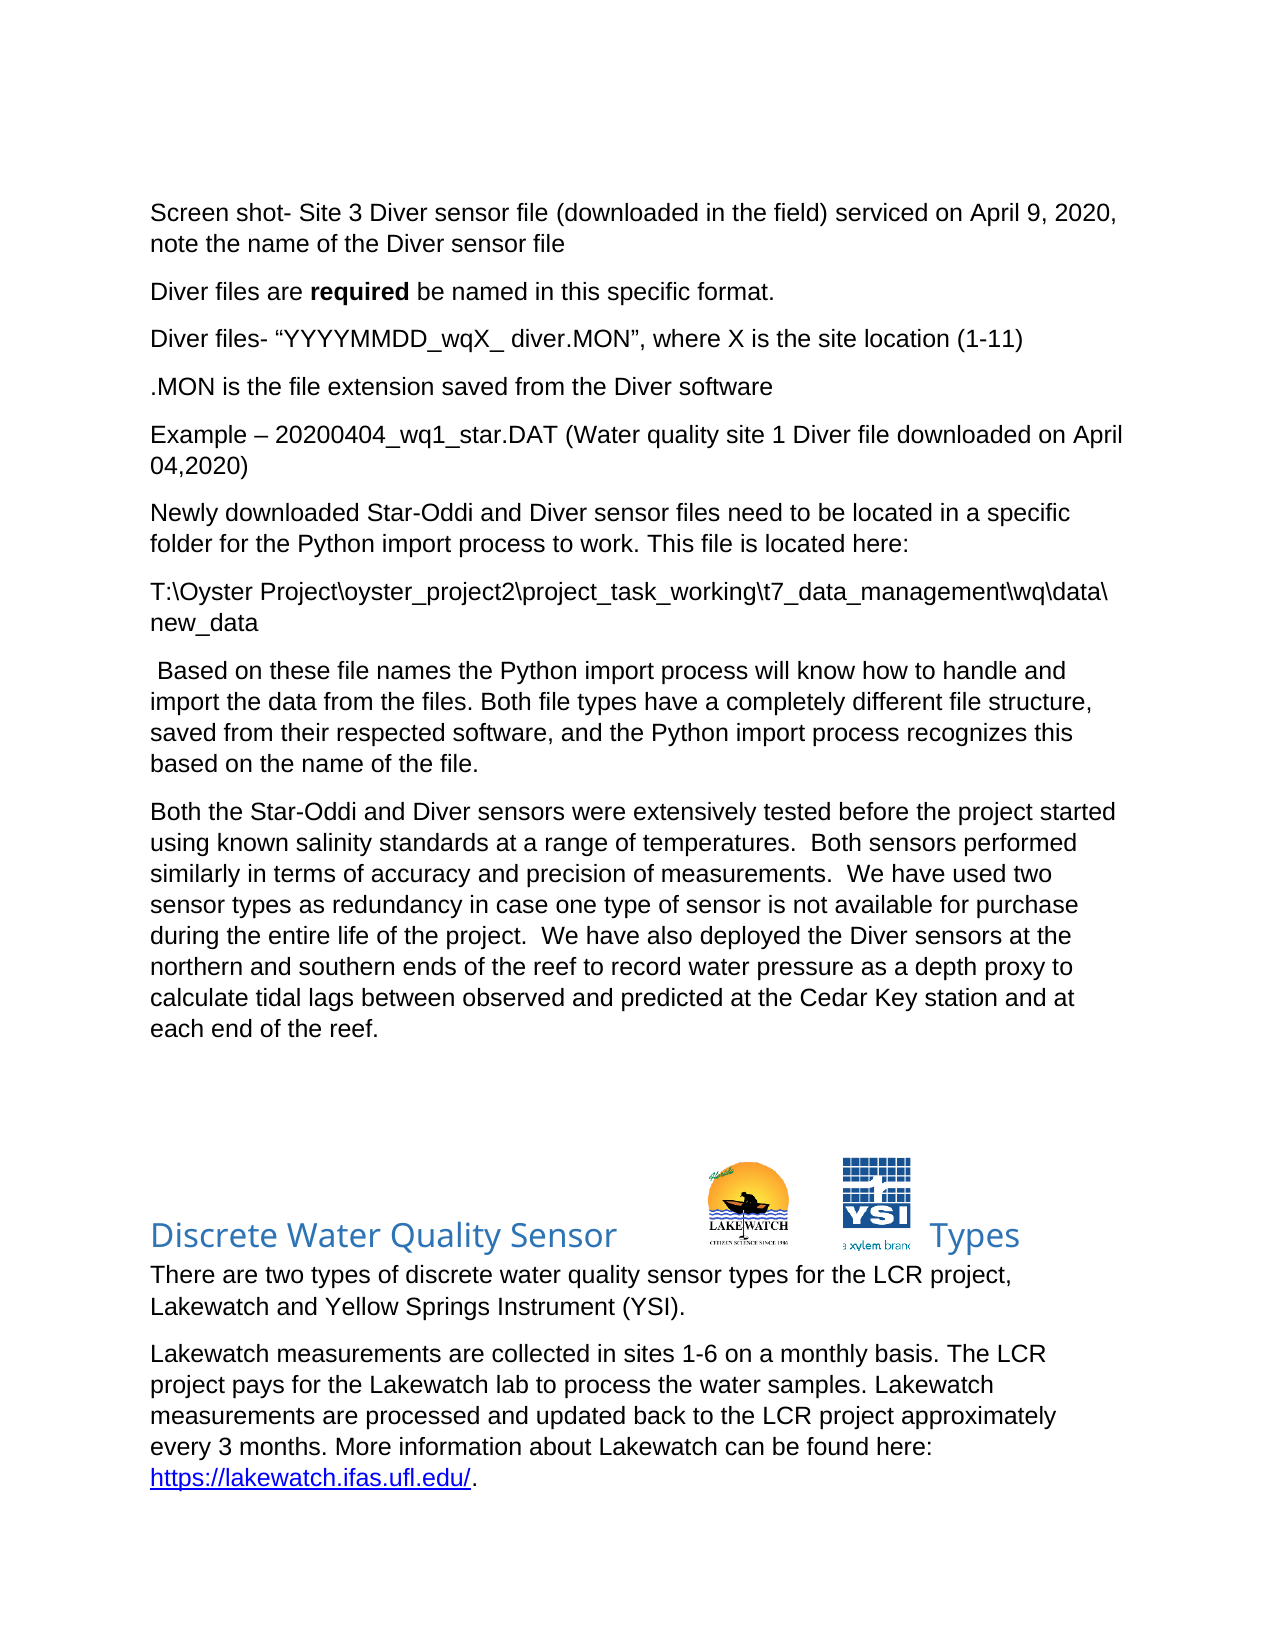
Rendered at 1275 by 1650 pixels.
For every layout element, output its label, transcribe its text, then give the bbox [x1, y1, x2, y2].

picture [703, 1157, 790, 1244]
text Based on these file names the Python import process will know how to handle and import the data from the files. Both file types have a completely different file structure, saved from their respected software, and the Python import process recognizes this based on the name of the file. [150, 656, 1125, 778]
text T:\Oyster Project\oyster_project2\project_task_working\t7_data_management\wq\data\new_data [150, 577, 1125, 637]
text Screen shot- Site 3 Diver sensor file (downloaded in the field) serviced on April 9, 2020, note the name of the Diver sensor file [150, 198, 1125, 257]
text Newly downloaded Star-Oddi and Diver sensor files need to be located in a specific folder for the Python import process to work. This file is located here: [150, 498, 1125, 558]
picture [841, 1157, 911, 1248]
text Both the Star-Oddi and Diver sensors were extensively tested before the project started using known salinity standards at a range of temperatures. Both sensors performed similarly in terms of accuracy and precision of measurements. We have used two sensor types as redundancy in case one type of sensor is not available for purchase during the entire life of the project. We have also deployed the Diver sensors at the northern and southern ends of the reef to record water pressure as a depth proxy to calculate tidal lags between observed and predicted at the Cedar Key station and at each end of the reef. [150, 797, 1125, 1043]
text Lakewatch measurements are collected in sites 1-6 on a monthly basis. The LCR project pays for the Lakewatch lab to process the water samples. Lakewatch measurements are processed and updated back to the LCR project approximately every 3 months. More information about Lakewatch can be found here: https://lakewatch.ifas.ufl.edu/. [150, 1339, 1125, 1492]
text Diver files are required be named in this specific format. [150, 276, 1125, 305]
text Diver files- “YYYYMMDD_wqX_ diver.MON”, where X is the site location (1-11) [150, 324, 1125, 353]
text There are two types of discrete water quality sensor types for the LCR project, Lakewatch and Yellow Springs Instrument (YSI). [150, 1260, 1125, 1320]
text .MON is the file extension saved from the Diver software [150, 372, 1125, 401]
subtitle Discrete Water Quality Sensor Types [150, 1211, 1125, 1257]
text Example – 20200404_wq1_star.DAT (Water quality site 1 Diver file downloaded on April 04,2020) [150, 419, 1125, 479]
